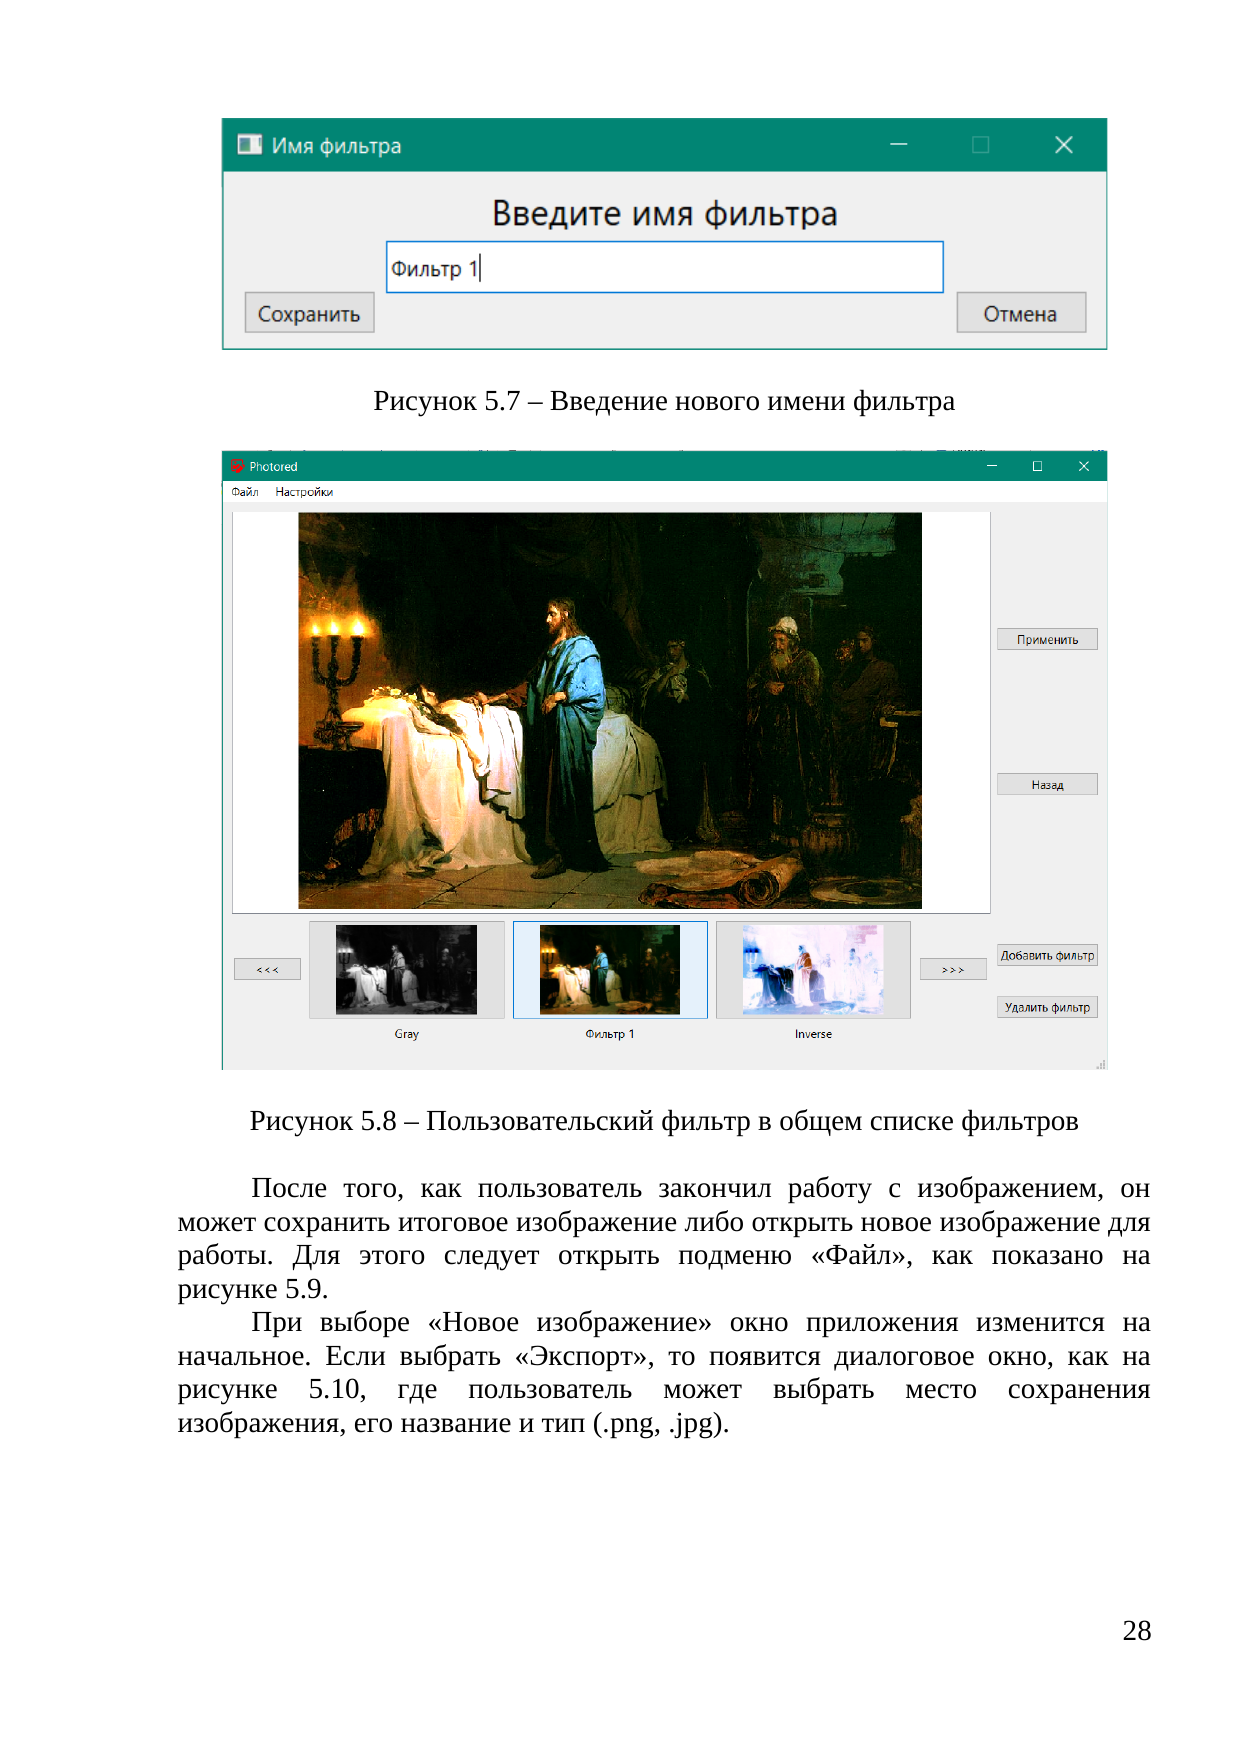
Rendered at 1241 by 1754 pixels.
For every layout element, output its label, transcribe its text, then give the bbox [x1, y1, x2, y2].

text После того, как пользователь закончил работу с изображением, он может сохранить итоговое изображение либо открыть новое изображение для работы. Для этого следует открыть подменю «Файл», как показано на рисунке 5.9. [177, 1170, 1152, 1304]
text При выборе «Новое изображение» окно приложения изменится на начальное. Если выбрать «Экспорт», то появится диалоговое окно, как на рисунке 5.10, где пользователь может выбрать место сохранения изображения, его название и тип (.png, .jpg). [177, 1304, 1152, 1439]
text Рисунок 5.8 – Пользовательский фильтр в общем списке фильтров [177, 1103, 1152, 1137]
picture [221, 450, 1108, 1070]
picture [221, 118, 1108, 350]
text Рисунок 5.7 – Введение нового имени фильтра [177, 383, 1152, 417]
